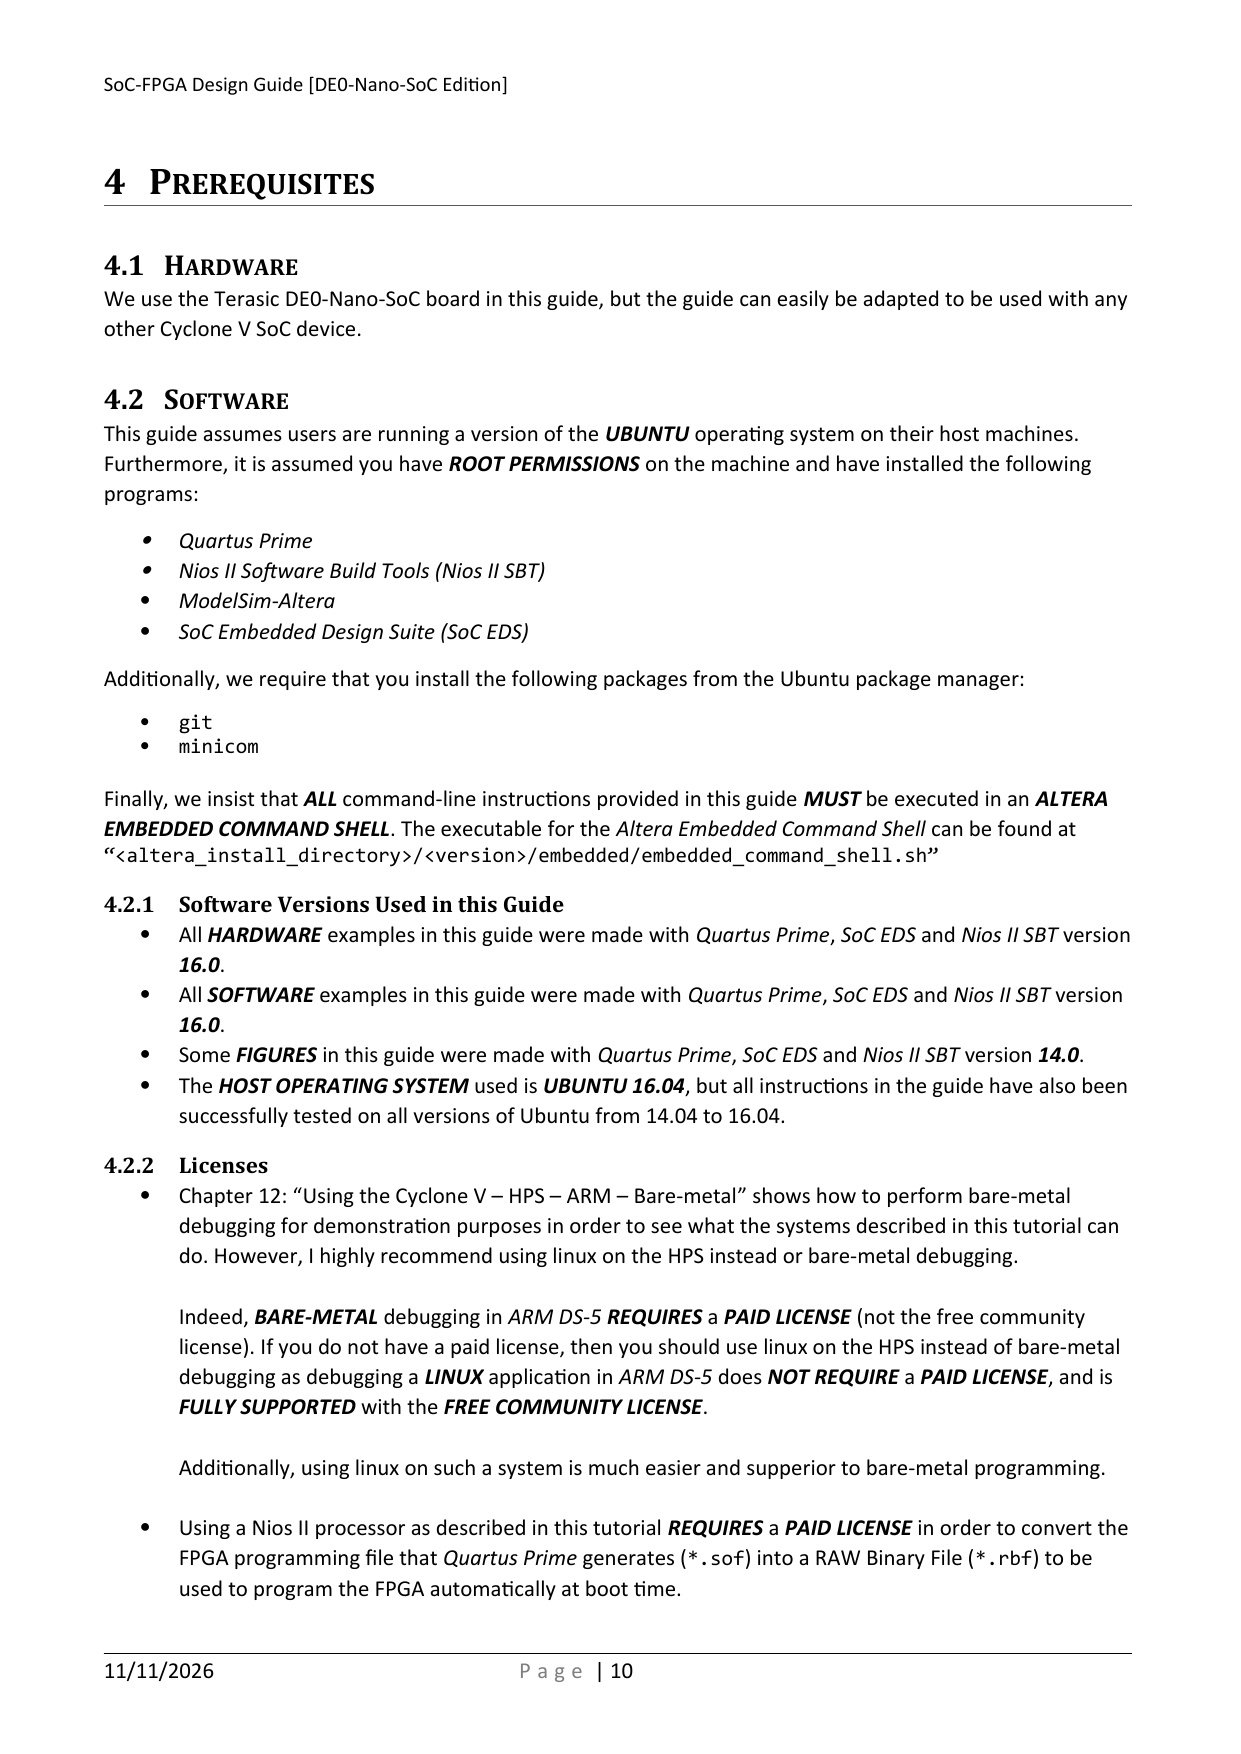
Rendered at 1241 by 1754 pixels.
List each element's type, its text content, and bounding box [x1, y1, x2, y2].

list All hardware examples in this guide were made with Quartus Prime, SoC EDS and Nios II SBT version 16.0. [141, 920, 1132, 978]
list The host operating system used is Ubuntu 16.04, but all instructions in the guide have also been successfully tested on all versions of Ubuntu from 14.04 to 16.04. [141, 1071, 1132, 1129]
list ModelSim-Altera [141, 587, 1132, 614]
text Additionally, we require that you install the following packages from the Ubuntu package manager: [103, 664, 1132, 692]
subtitle Hardware [103, 247, 1132, 281]
text Finally, we insist that all command-line instructions provided in this guide must be executed in an Altera Embedded Command Shell. The executable for the Altera Embedded Command Shell can be found at “<altera_install_directory>/<version>/embedded/embedded_command_shell.sh” [103, 784, 1132, 868]
list All software examples in this guide were made with Quartus Prime, SoC EDS and Nios II SBT version 16.0. [141, 980, 1132, 1038]
list Nios II Software Build Tools (Nios II SBT) [141, 556, 1132, 584]
subtitle Software [103, 382, 1132, 416]
text This guide assumes users are running a version of the Ubuntu operating system on their host machines. Furthermore, it is assumed you have root permissions on the machine and have installed the following programs: [103, 419, 1132, 507]
list Quartus Prime [141, 526, 1132, 554]
subtitle Prerequisites [103, 159, 1132, 206]
list SoC Embedded Design Suite (SoC EDS) [141, 617, 1132, 645]
subtitle Software Versions Used in this Guide [103, 891, 1132, 918]
subtitle Licenses [103, 1152, 1132, 1179]
list minicom [141, 735, 1132, 759]
list git [141, 711, 1132, 735]
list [141, 1513, 1132, 1602]
list Some figures in this guide were made with Quartus Prime, SoC EDS and Nios II SBT version 14.0. [141, 1041, 1132, 1069]
text We use the Terasic DE0-Nano-SoC board in this guide, but the guide can easily be adapted to be used with any other Cyclone V SoC device. [103, 284, 1132, 342]
list Chapter 12: “Using the Cyclone V – HPS – ARM – Bare-metal” shows how to perform bare-metal debugging for demonstration purposes in order to see what the systems described in this tutorial can do. However, I highly recommend using linux on the HPS instead or bare-metal debugging. Indeed, bare-metal debugging in ARM DS-5 requires a paid license (not the free community license). If you do not have a paid license, then you should use linux on the HPS instead of bare-metal debugging as debugging a linux application in ARM DS-5 does not require a paid license, and is fully supported with the free community license. Additionally, using linux on such a system is much easier and supperior to bare-metal programming. [141, 1181, 1132, 1511]
